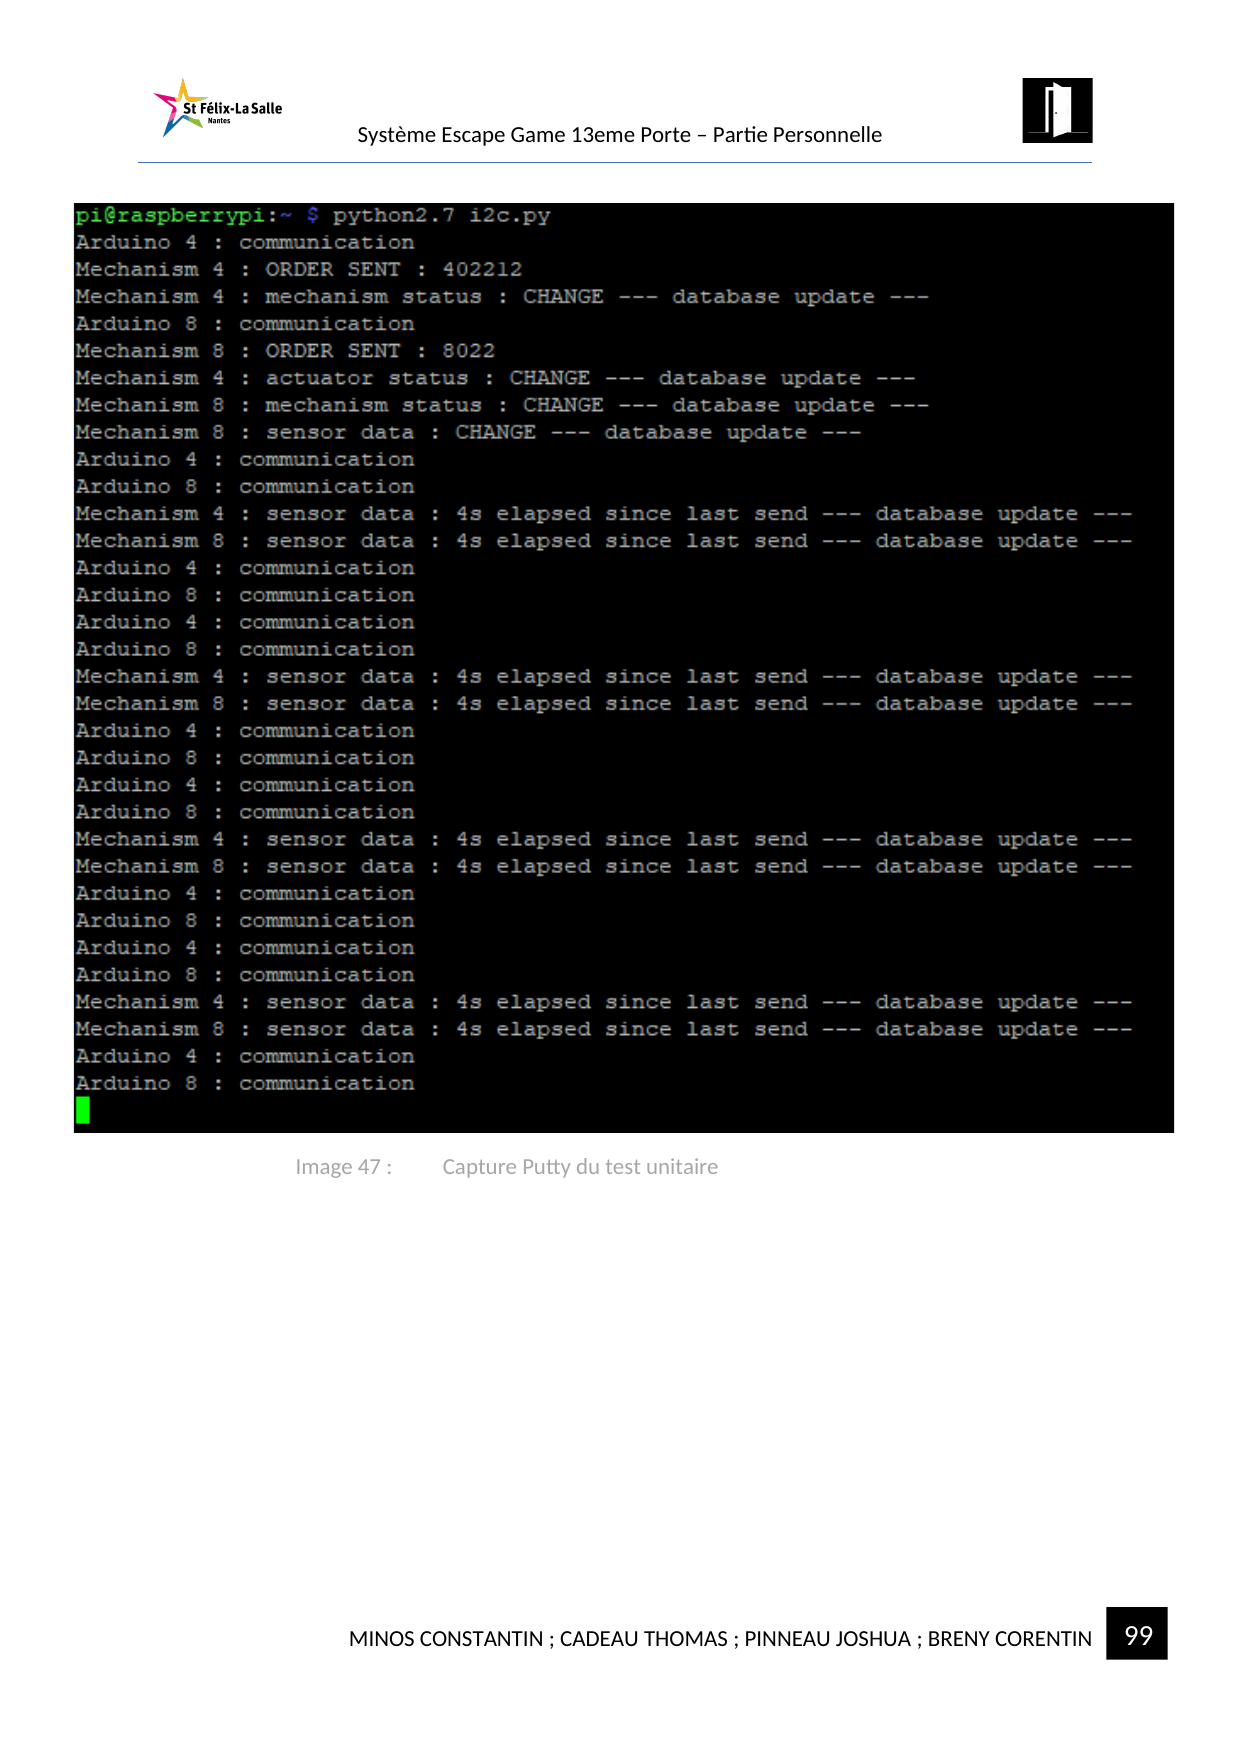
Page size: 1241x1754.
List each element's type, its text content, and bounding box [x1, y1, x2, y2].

picture [1022, 78, 1093, 143]
picture [73, 203, 1175, 1133]
text Image 47 : Capture Putty du test unitaire [295, 1152, 1092, 1180]
picture [147, 73, 290, 142]
